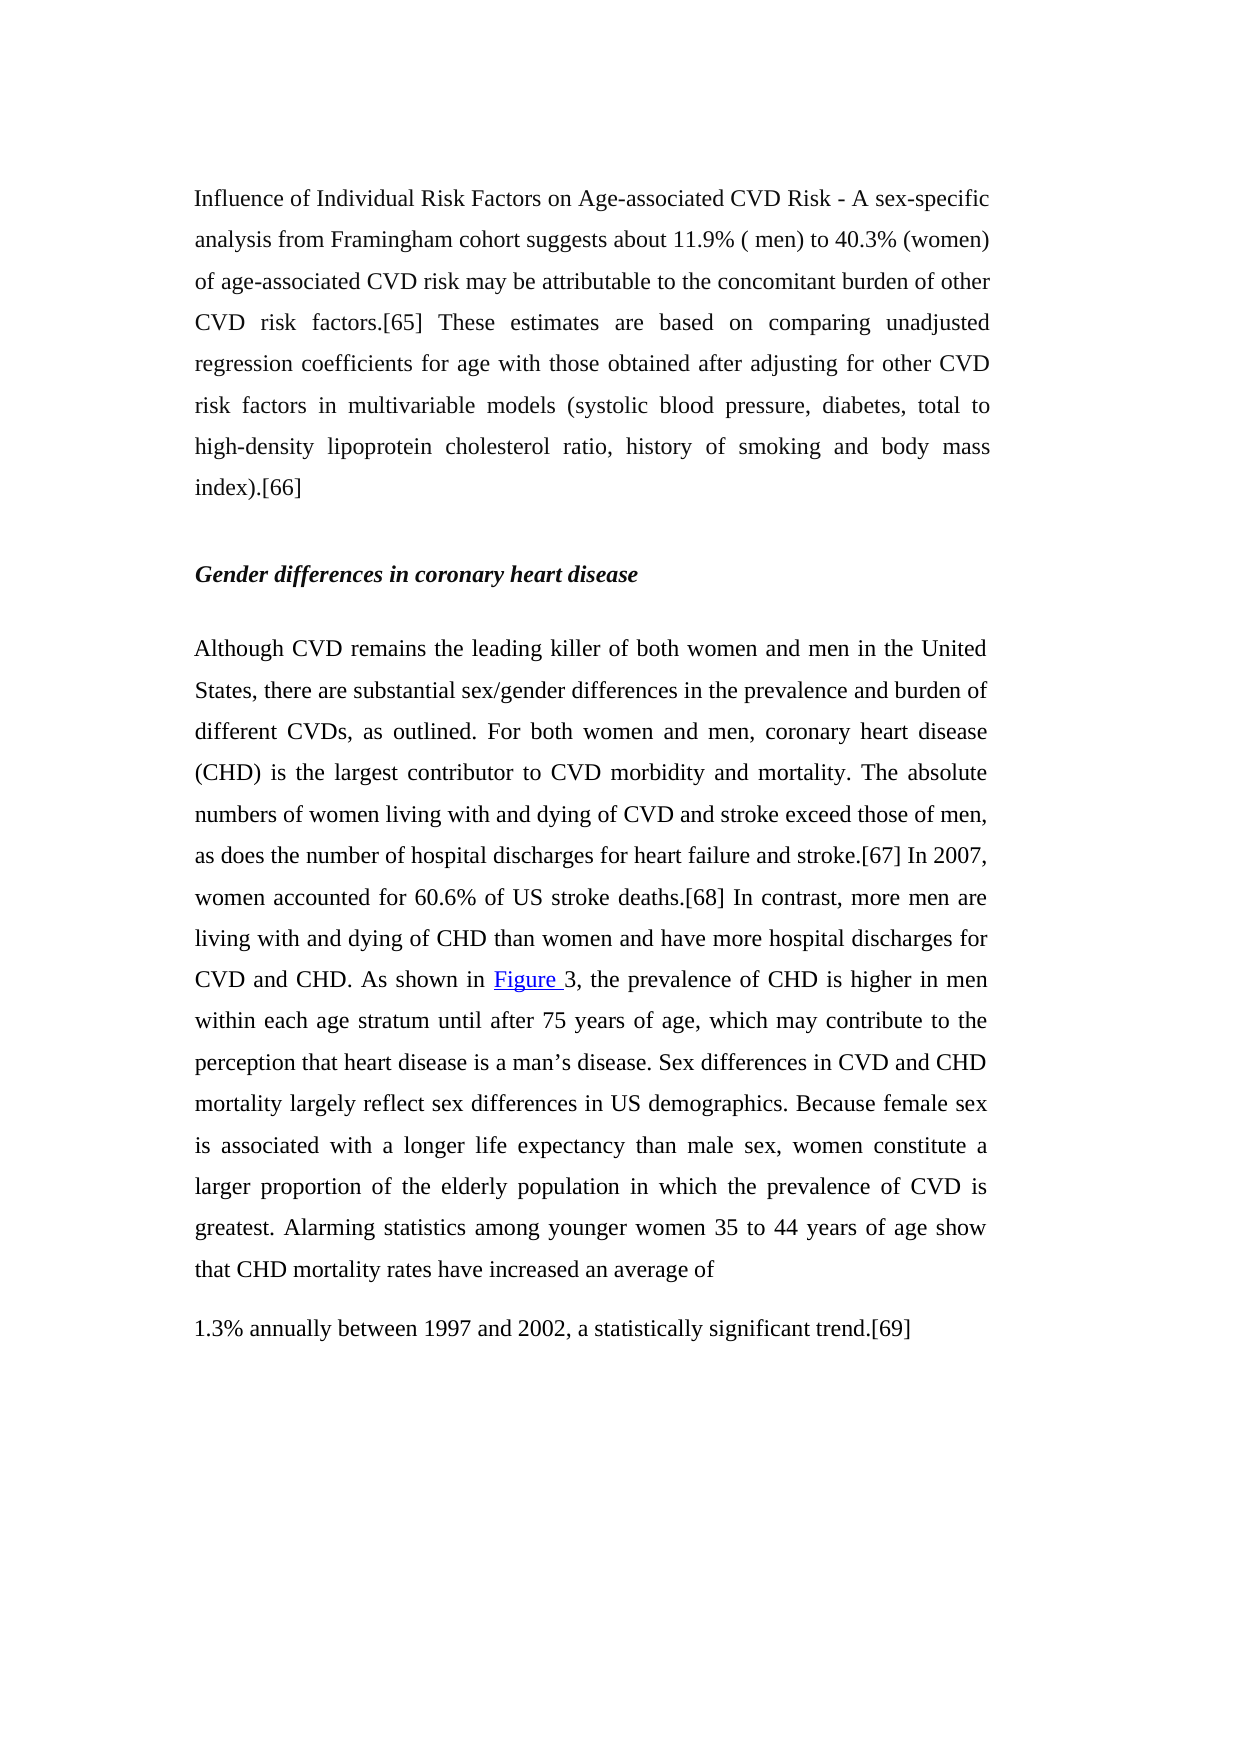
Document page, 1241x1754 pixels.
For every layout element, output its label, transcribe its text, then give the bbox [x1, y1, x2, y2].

text Although CVD remains the leading killer of both women and men in the United States, there are substantial sex/gender differences in the prevalence and burden of different CVDs, as outlined. For both women and men, coronary heart disease (CHD) is the largest contributor to CVD morbidity and mortality. The absolute numbers of women living with and dying of CVD and stroke exceed those of men, as does the number of hospital discharges for heart failure and stroke.[67] In 2007, women accounted for 60.6% of US stroke deaths.[68] In contrast, more men are living with and dying of CHD than women and have more hospital discharges for CVD and CHD. As shown in Figure 3, the prevalence of CHD is higher in men within each age stratum until after 75 years of age, which may contribute to the perception that heart disease is a man’s disease. Sex differences in CVD and CHD mortality largely reflect sex differences in US demographics. Because female sex is associated with a longer life expectancy than male sex, women constitute a larger proportion of the elderly population in which the prevalence of CVD is greatest. Alarming statistics among younger women 35 to 44 years of age show that CHD mortality rates have increased an average of [193, 634, 989, 1282]
text Gender differences in coronary heart disease [195, 560, 1092, 587]
text Influence of Individual Risk Factors on Age-associated CVD Risk - A sex-specific analysis from Framingham cohort suggests about 11.9% ( men) to 40.3% (women) of age-associated CVD risk may be attributable to the concomitant burden of other CVD risk factors.[65] These estimates are based on comparing unadjusted regression coefficients for age with those obtained after adjusting for other CVD risk factors in multivariable models (systolic blood pressure, diabetes, total to high-density lipoprotein cholesterol ratio, history of smoking and body mass index).[66] [193, 184, 991, 501]
text 1.3% annually between 1997 and 2002, a statistically significant trend.[69] [193, 1314, 1090, 1341]
